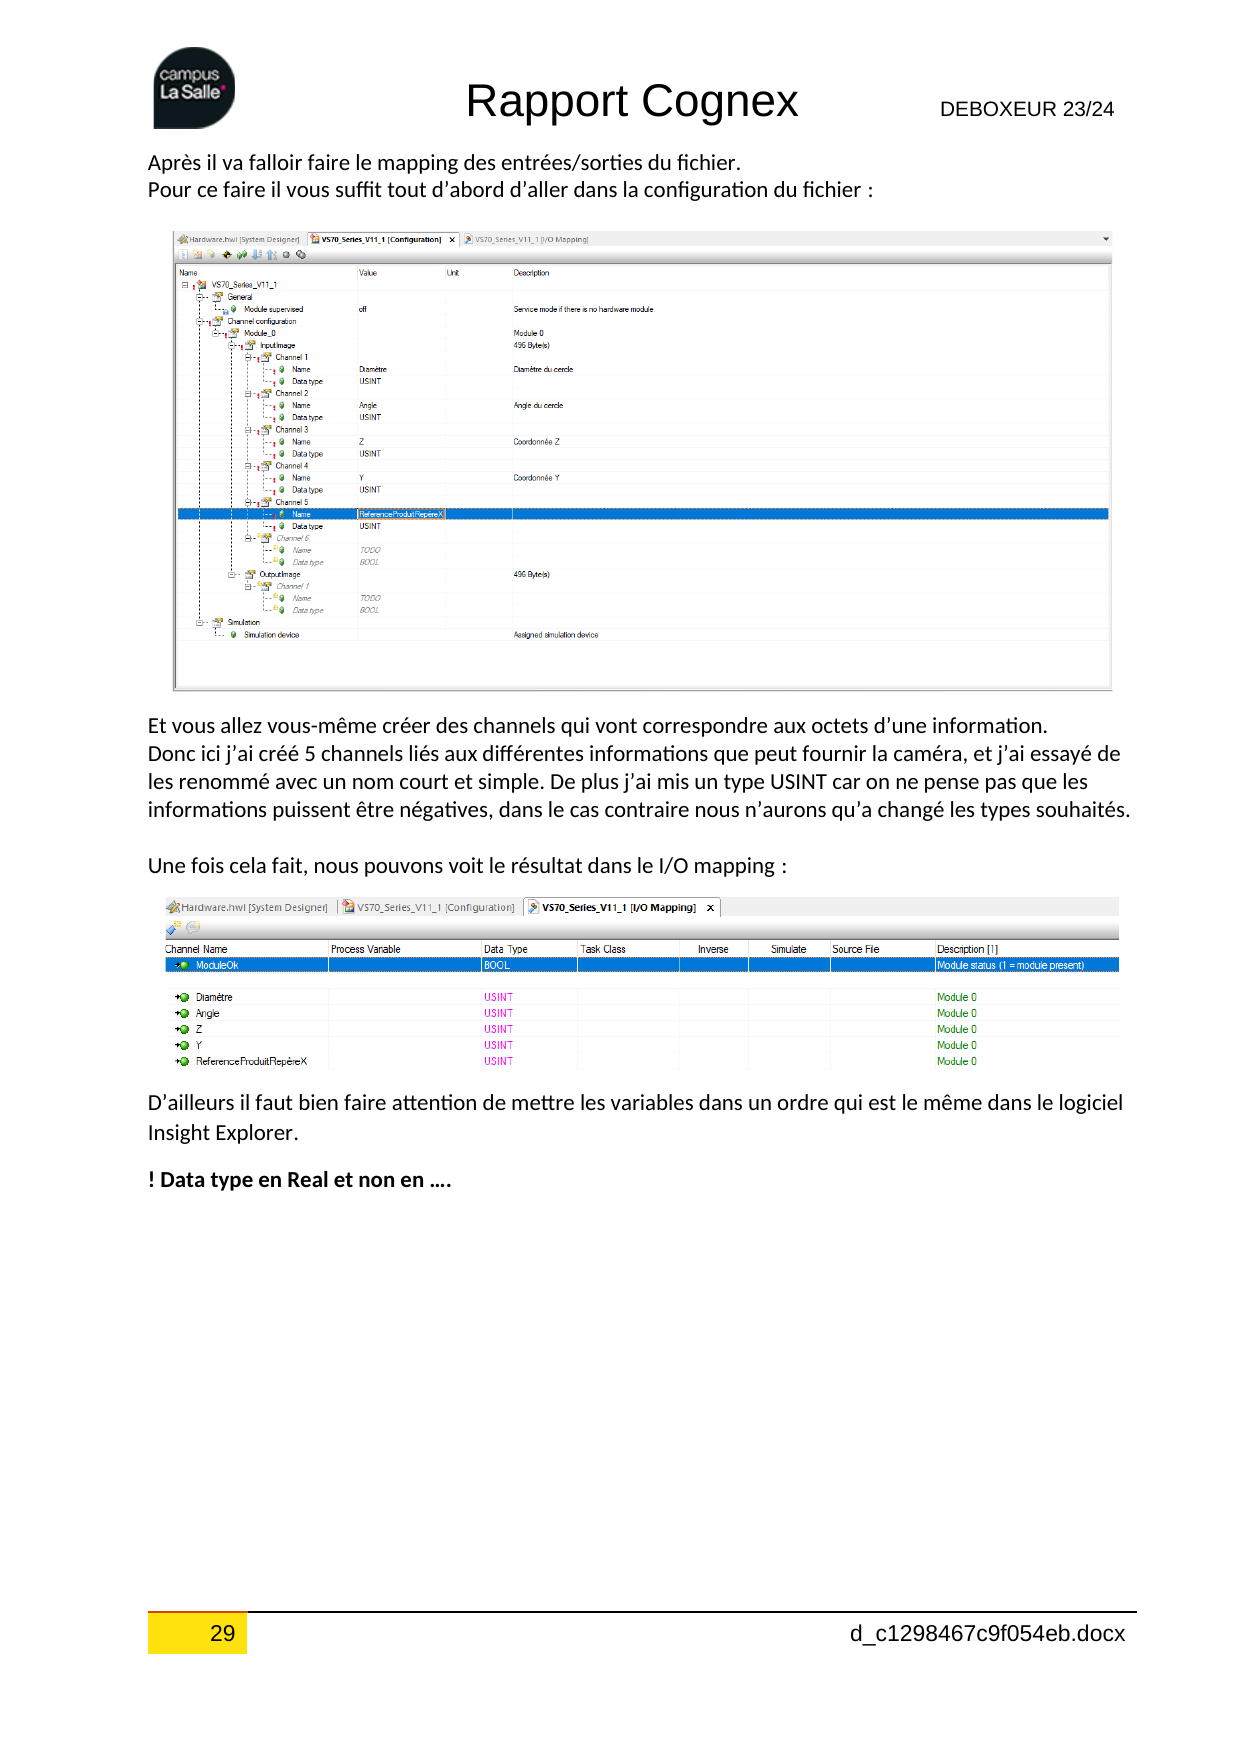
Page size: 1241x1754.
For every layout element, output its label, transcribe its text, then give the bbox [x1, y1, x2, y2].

text D’ailleurs il faut bien faire attention de mettre les variables dans un ordre qui est le même dans le logiciel Insight Explorer. [148, 1088, 1137, 1146]
text Et vous allez vous-même créer des channels qui vont correspondre aux octets d’une information. [148, 711, 1137, 739]
text Une fois cela fait, nous pouvons voit le résultat dans le I/O mapping : [148, 851, 1137, 879]
text Donc ici j’ai créé 5 channels liés aux différentes informations que peut fournir la caméra, et j’ai essayé de les renommé avec un nom court et simple. De plus j’ai mis un type USINT car on ne pense pas que les informations puissent être négatives, dans le cas contraire nous n’aurons qu’a changé les types souhaités. [148, 739, 1137, 823]
text Après il va falloir faire le mapping des entrées/sorties du fichier. [148, 148, 1137, 176]
text Pour ce faire il vous suffit tout d’abord d’aller dans la configuration du fichier : [148, 176, 1137, 204]
picture [153, 47, 235, 129]
text ! Data type en Real et non en …. [148, 1165, 1137, 1193]
picture [172, 231, 1113, 692]
picture [165, 897, 1119, 1070]
